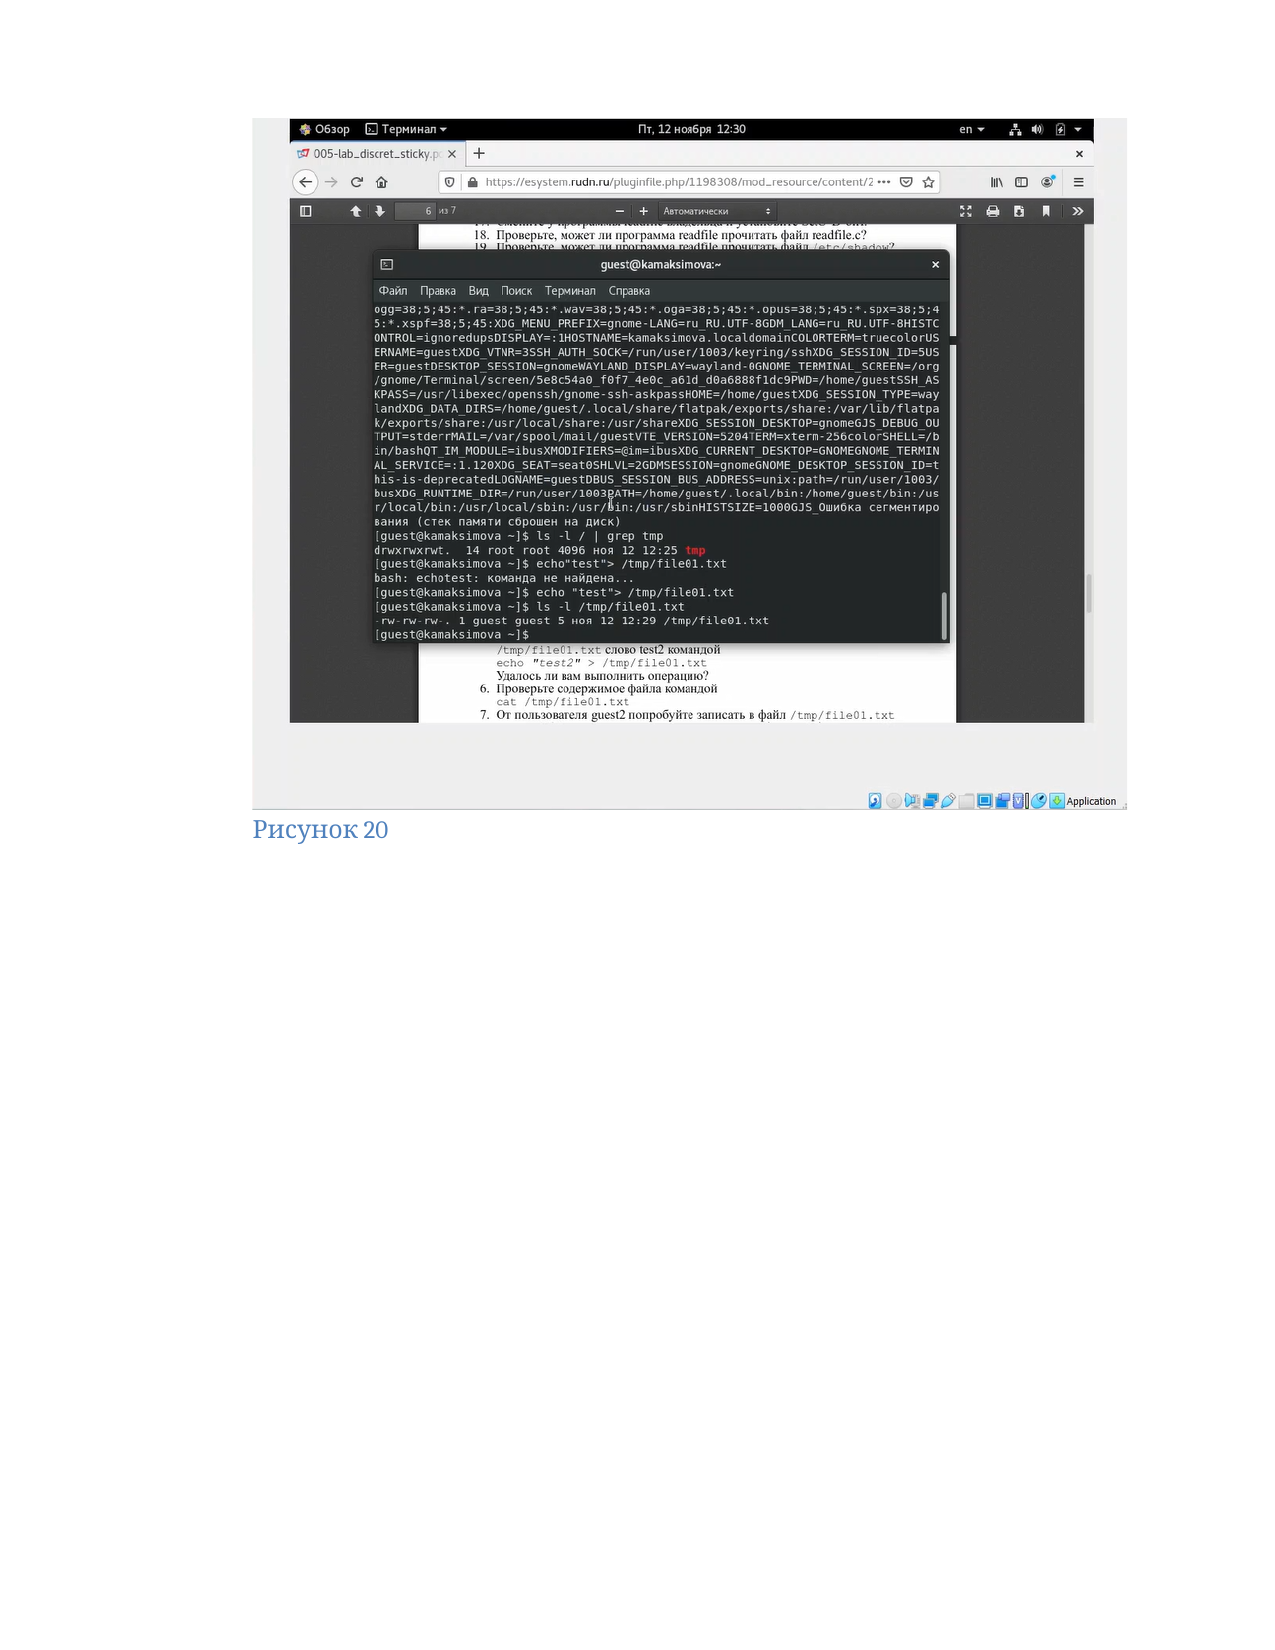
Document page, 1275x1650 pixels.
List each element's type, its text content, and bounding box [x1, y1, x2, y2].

picture [252, 118, 1128, 810]
